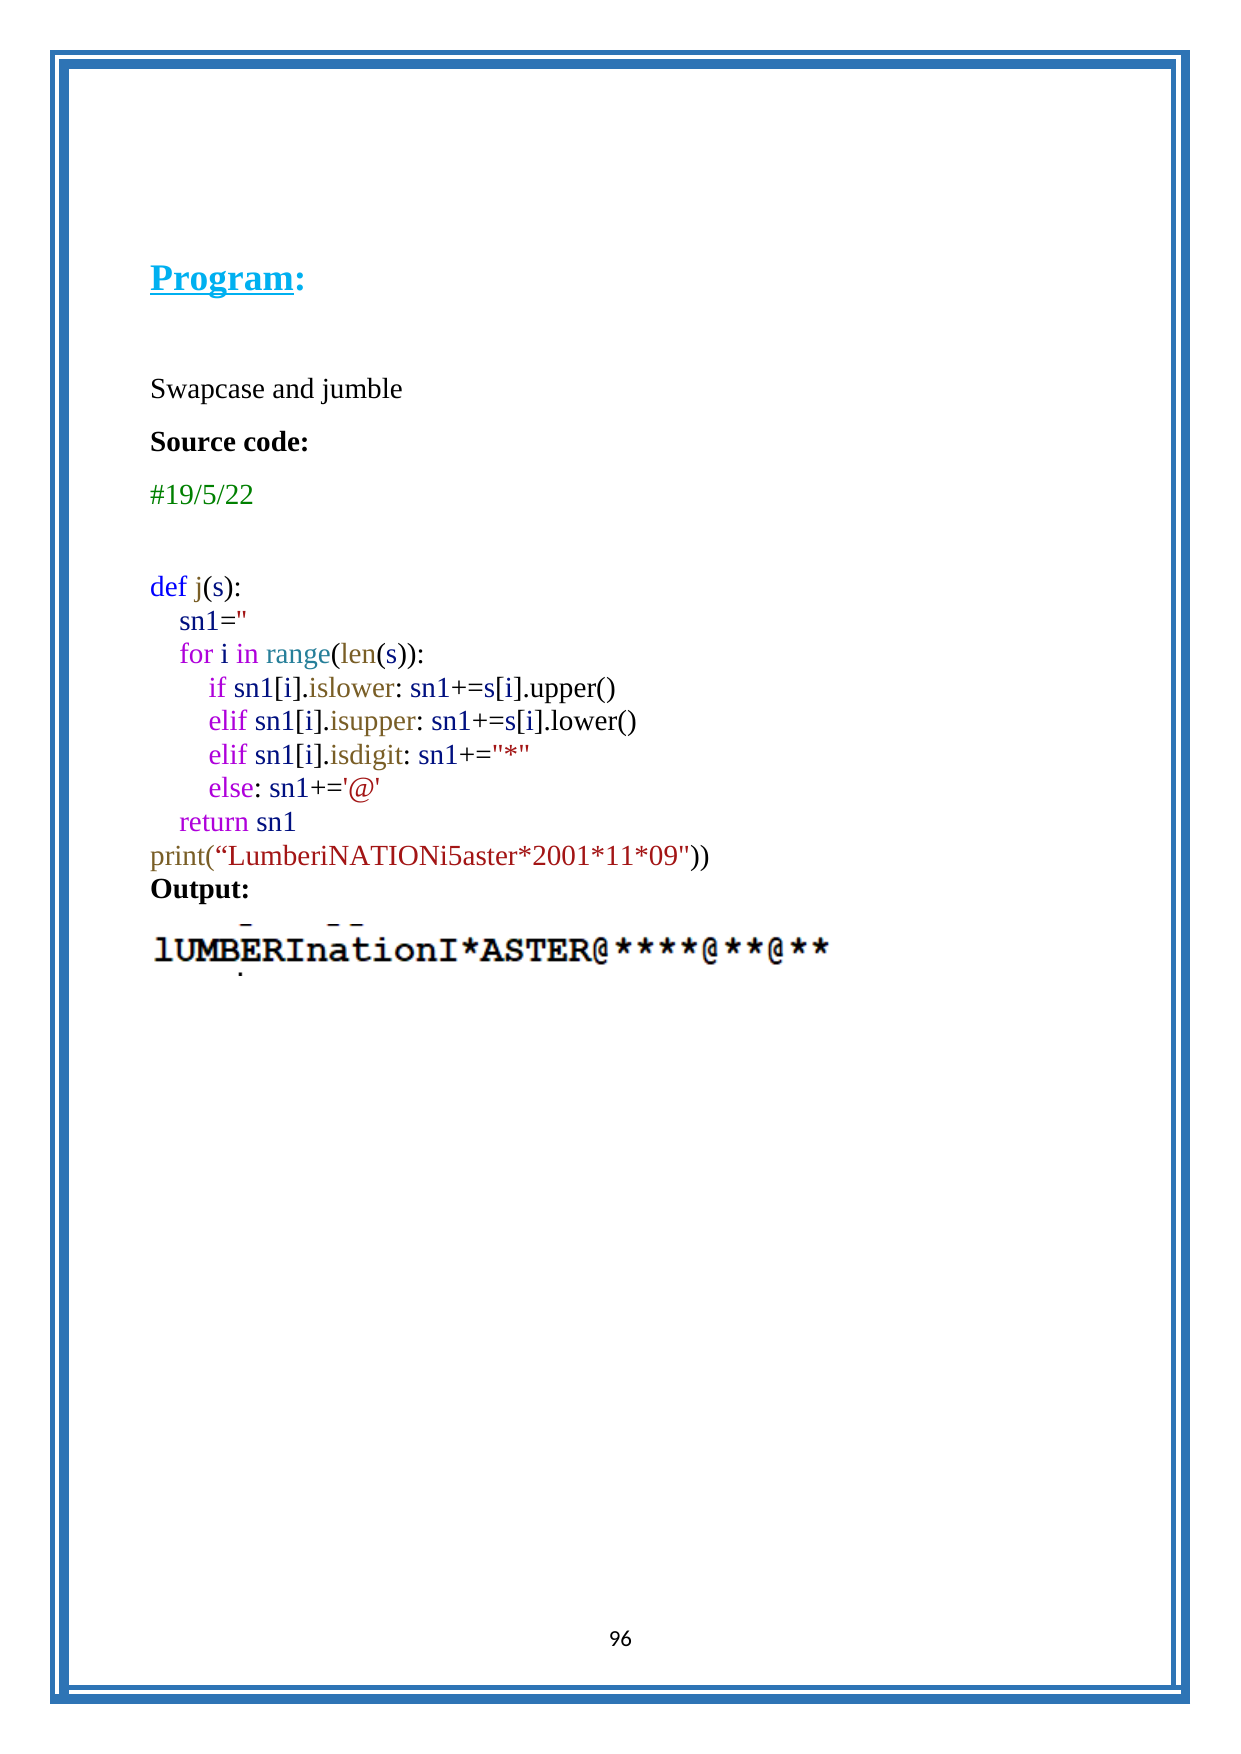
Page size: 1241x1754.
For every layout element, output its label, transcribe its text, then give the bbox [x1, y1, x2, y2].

text Swapcase and jumble [150, 372, 1090, 405]
text print(“LumberiNATIONi5aster*2001*11*09")) [150, 838, 1090, 871]
text for i in range(len(s)): [150, 636, 1090, 670]
text else: sn1+='@' [150, 771, 1090, 804]
text if sn1[i].islower: sn1+=s[i].upper() [150, 670, 1090, 703]
text #19/5/22 [150, 477, 1090, 511]
text return sn1 [150, 804, 1090, 838]
text Source code: [150, 424, 1090, 458]
text Program: [150, 256, 1090, 299]
text elif sn1[i].isupper: sn1+=s[i].lower() [150, 703, 1090, 737]
text Output: [150, 871, 1090, 905]
text sn1='' [150, 603, 1090, 636]
text def j(s): [150, 569, 1090, 603]
picture [150, 924, 841, 976]
text elif sn1[i].isdigit: sn1+="*" [150, 737, 1090, 771]
